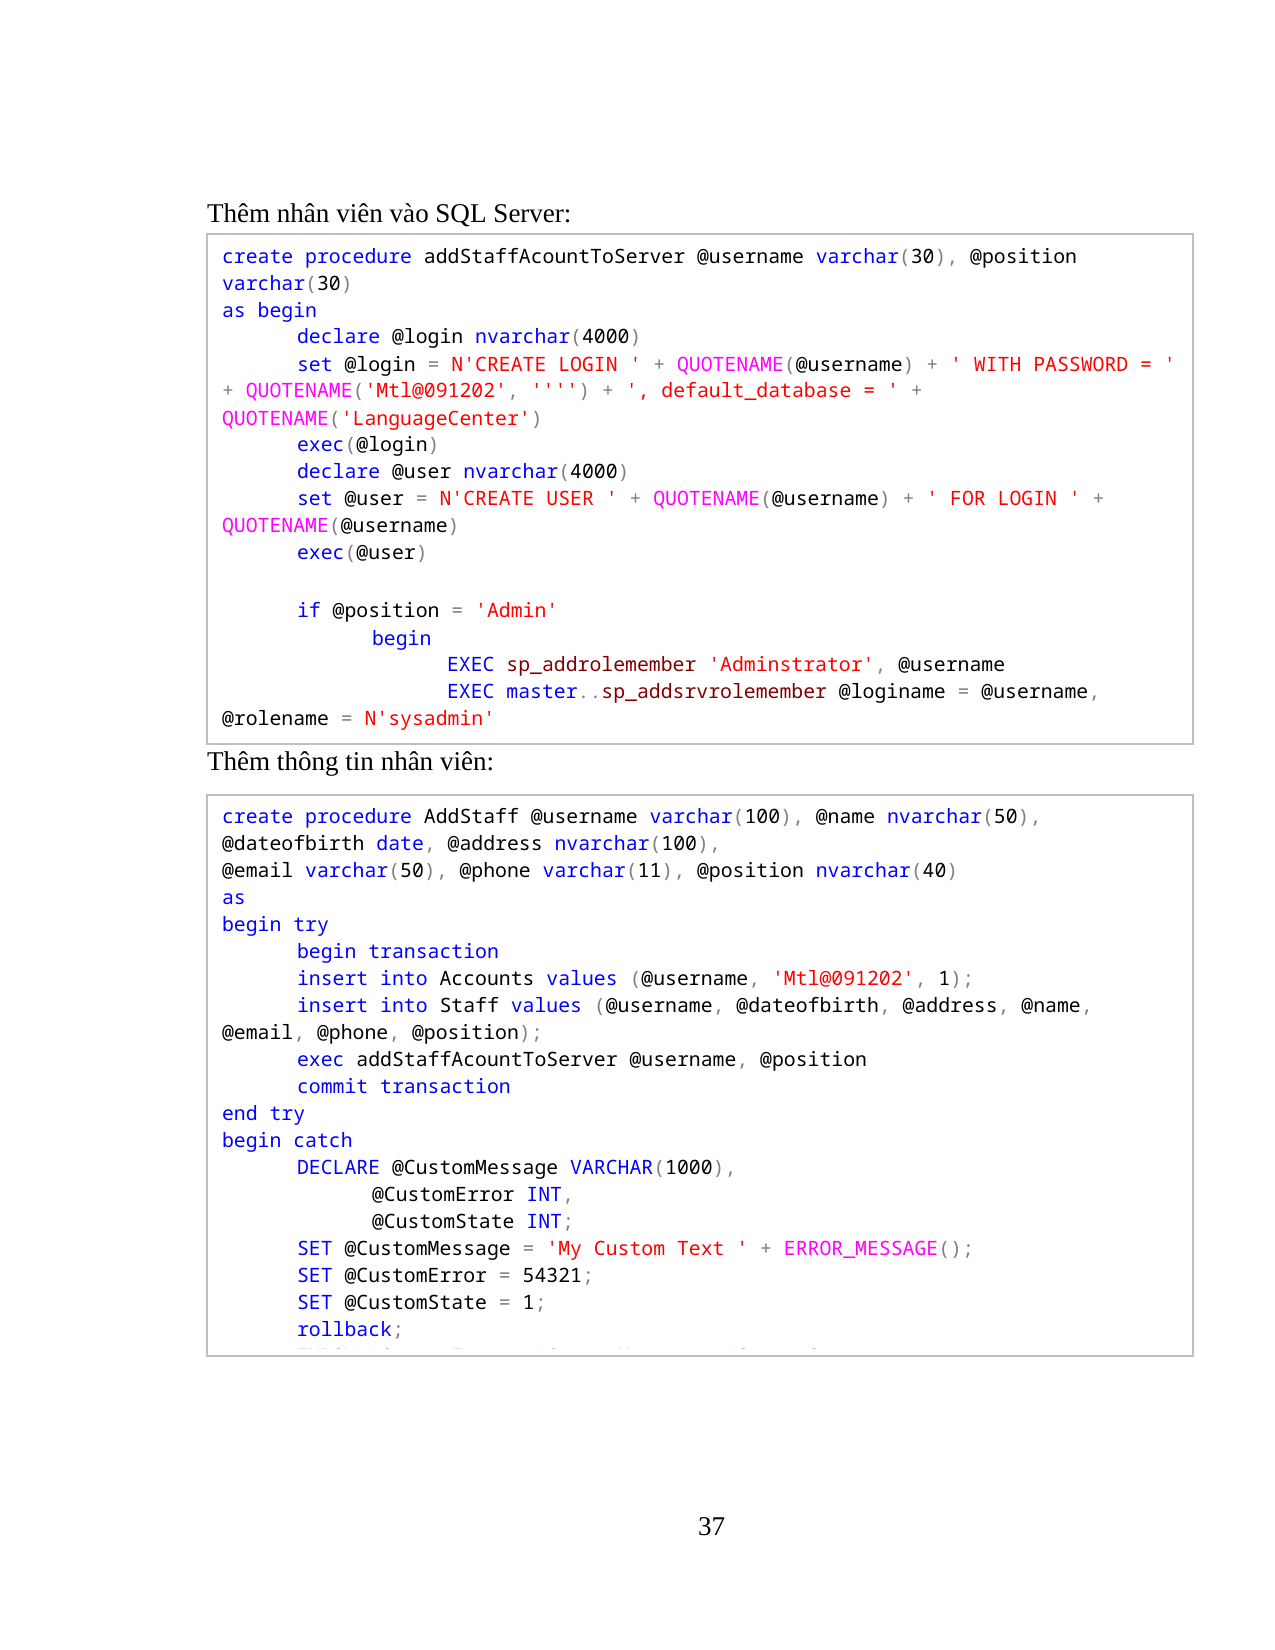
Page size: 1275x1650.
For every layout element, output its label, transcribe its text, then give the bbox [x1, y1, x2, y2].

text Thêm nhân viên vào SQL Server: [207, 197, 1157, 229]
text Thêm thông tin nhân viên: [207, 745, 1157, 776]
